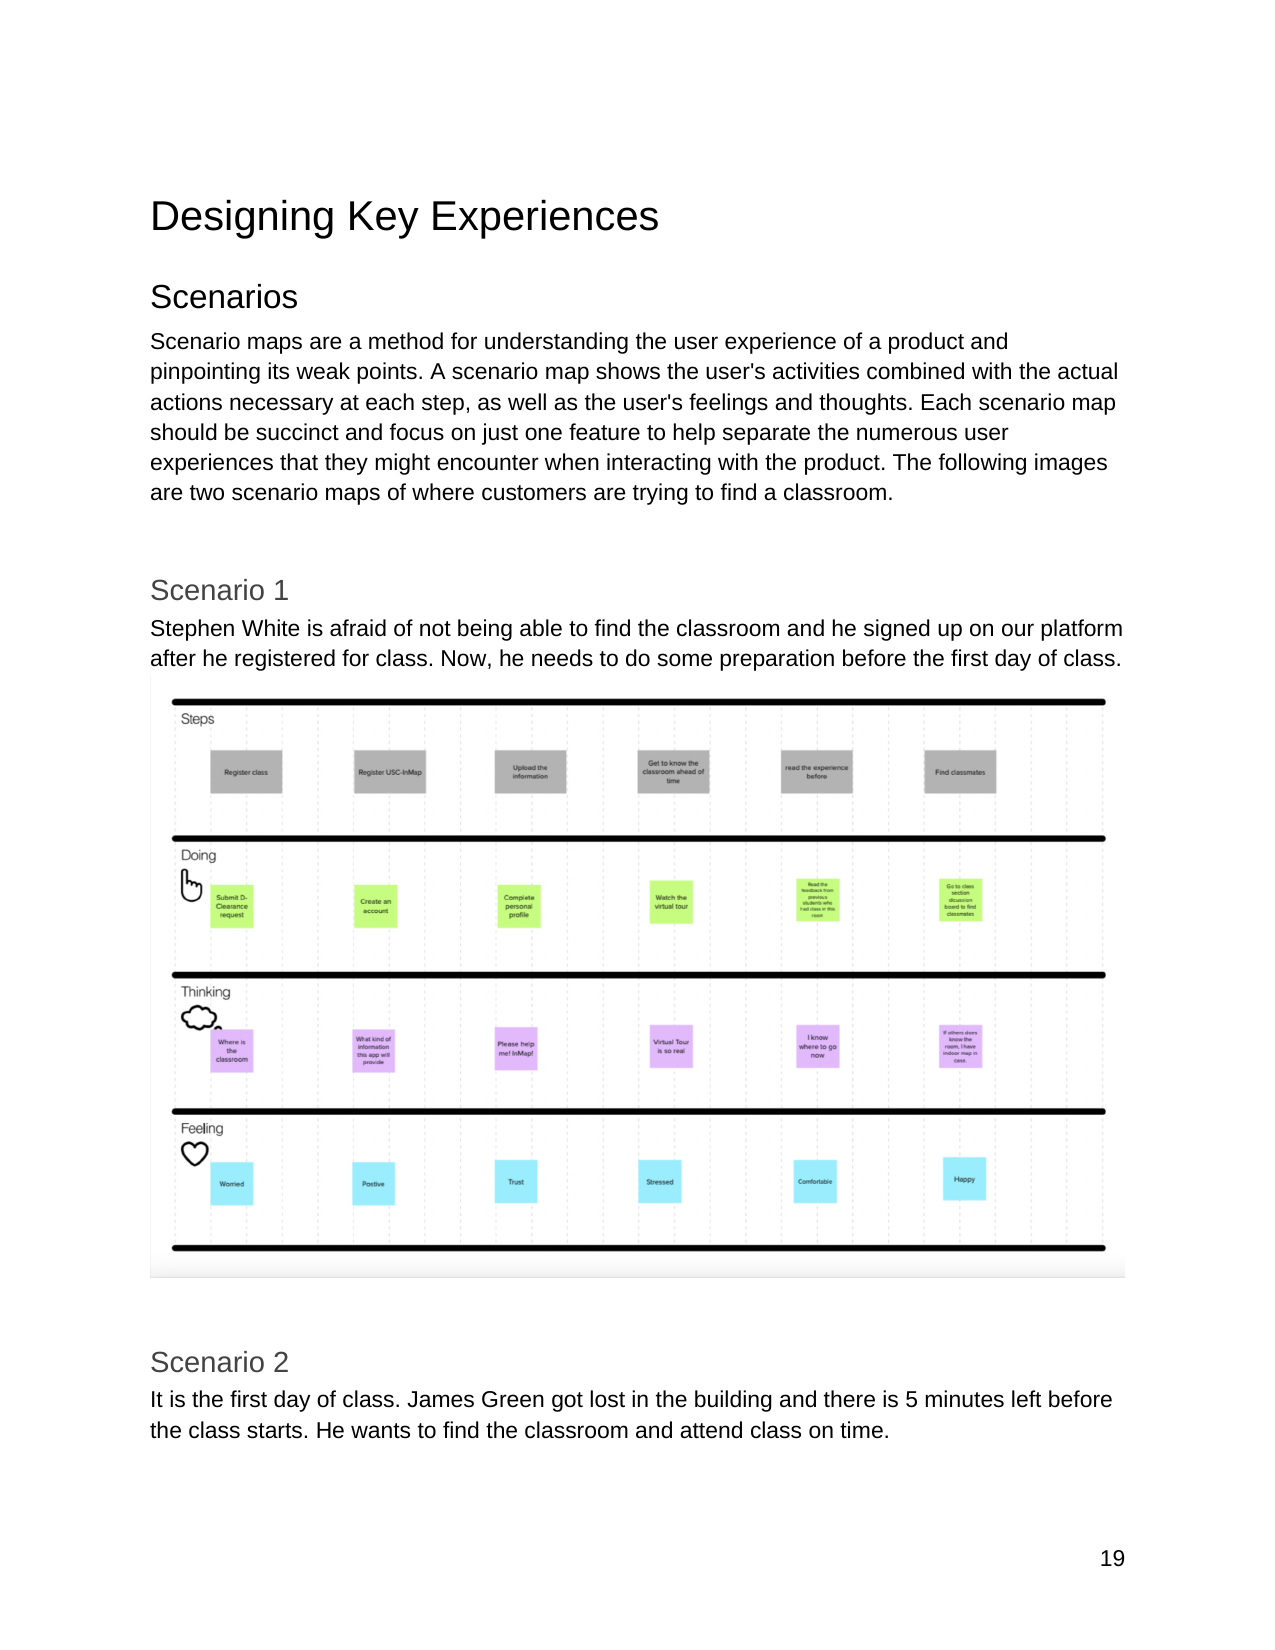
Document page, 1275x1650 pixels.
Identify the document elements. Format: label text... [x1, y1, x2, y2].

picture [150, 675, 1125, 1278]
subtitle Scenario 2 [150, 1344, 1125, 1378]
text It is the first day of class. James Green got lost in the building and there is 5 minutes left before the class starts. He wants to find the classroom and attend class on time. [150, 1386, 1125, 1443]
subtitle Designing Key Experiences [150, 192, 1125, 239]
text Scenario maps are a method for understanding the user experience of a product and pinpointing its weak points. A scenario map shows the user's activities combined with the actual actions necessary at each step, as well as the user's feelings and thoughts. Each scenario map should be succinct and focus on just one feature to help separate the numerous user experiences that they might encounter when interacting with the product. The following images are two scenario maps of where customers are trying to find a classroom. [150, 328, 1125, 505]
subtitle Scenarios [150, 277, 1125, 316]
subtitle Scenario 1 [150, 573, 1125, 606]
text Stephen White is afraid of not being able to find the classroom and he signed up on our platform after he registered for class. Now, he needs to do some preparation before the first day of class. [150, 615, 1125, 671]
